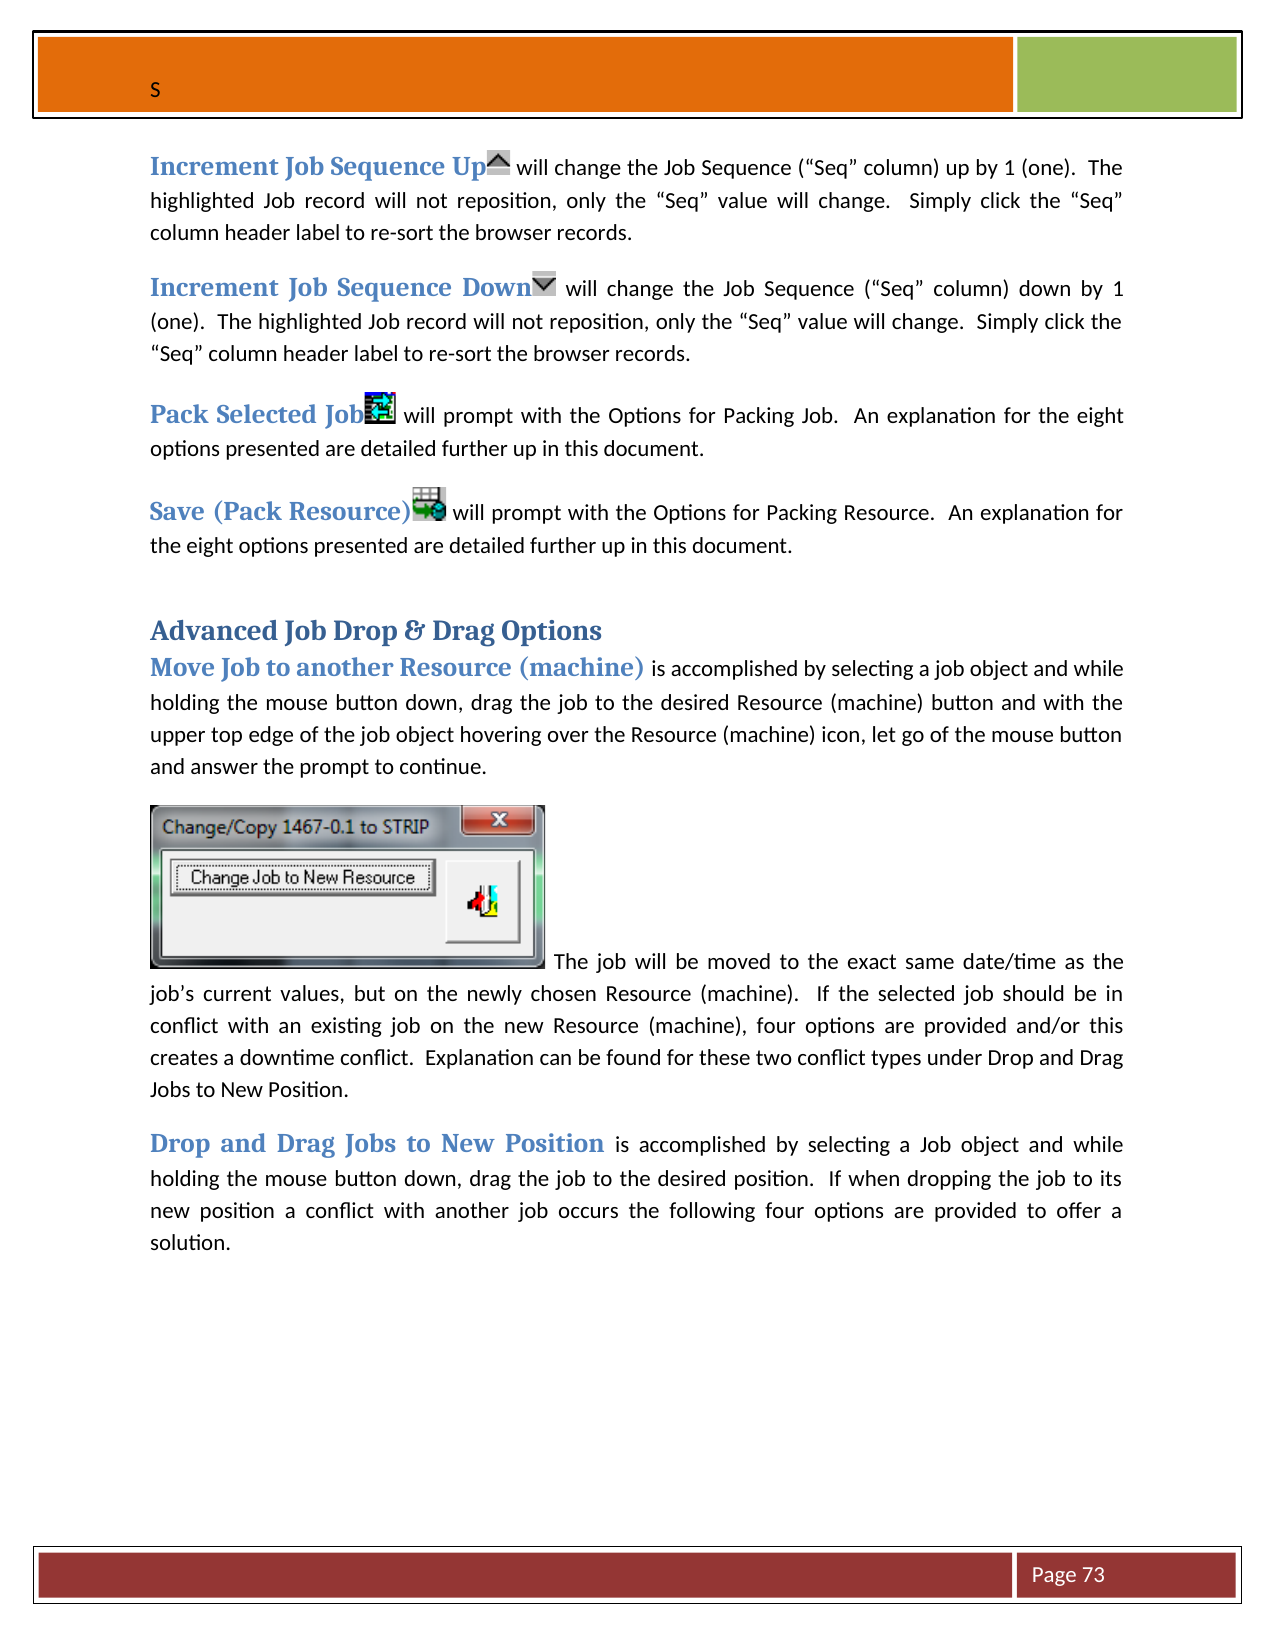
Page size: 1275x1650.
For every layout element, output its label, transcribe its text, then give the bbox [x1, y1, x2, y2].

text Move Job to another Resource (machine) is accomplished by selecting a job object and while holding the mouse button down, drag the job to the desired Resource (machine) button and with the upper top edge of the job object hovering over the Resource (machine) icon, let go of the mouse button and answer the prompt to continue. [150, 652, 1125, 780]
picture [532, 271, 556, 296]
picture [364, 392, 396, 424]
text Increment Job Sequence Down will change the Job Sequence (“Seq” column) down by 1 (one). The highlighted Job record will not reposition, only the “Seq” value will change. Simply click the “Seq” column header label to re-sort the browser records. [150, 271, 1125, 367]
text Drop and Drag Jobs to New Position is accomplished by selecting a Job object and while holding the mouse button down, drag the job to the desired position. If when dropping the job to its new position a conflict with another job occurs the following four options are provided to offer a solution. [150, 1128, 1125, 1256]
picture [412, 487, 447, 521]
text The job will be moved to the exact same date/time as the job’s current values, but on the newly chosen Resource (machine). If the selected job should be in conflict with an existing job on the new Resource (machine), four options are provided and/or this creates a downtime conflict. Explanation can be found for these two conflict types under Drop and Drag Jobs to New Position. [150, 805, 1125, 1103]
subtitle Advanced Job Drop & Drag Options [150, 614, 1125, 647]
text Pack Selected Job will prompt with the Options for Packing Job. An explanation for the eight options presented are detailed further up in this document. [150, 392, 1125, 462]
text Save (Pack Resource) will prompt with the Options for Packing Resource. An explanation for the eight options presented are detailed further up in this document. [150, 487, 1125, 559]
text Increment Job Sequence Up will change the Job Sequence (“Seq” column) up by 1 (one). The highlighted Job record will not reposition, only the “Seq” value will change. Simply click the “Seq” column header label to re-sort the browser records. [150, 150, 1125, 246]
picture [150, 805, 546, 969]
picture [486, 150, 511, 175]
